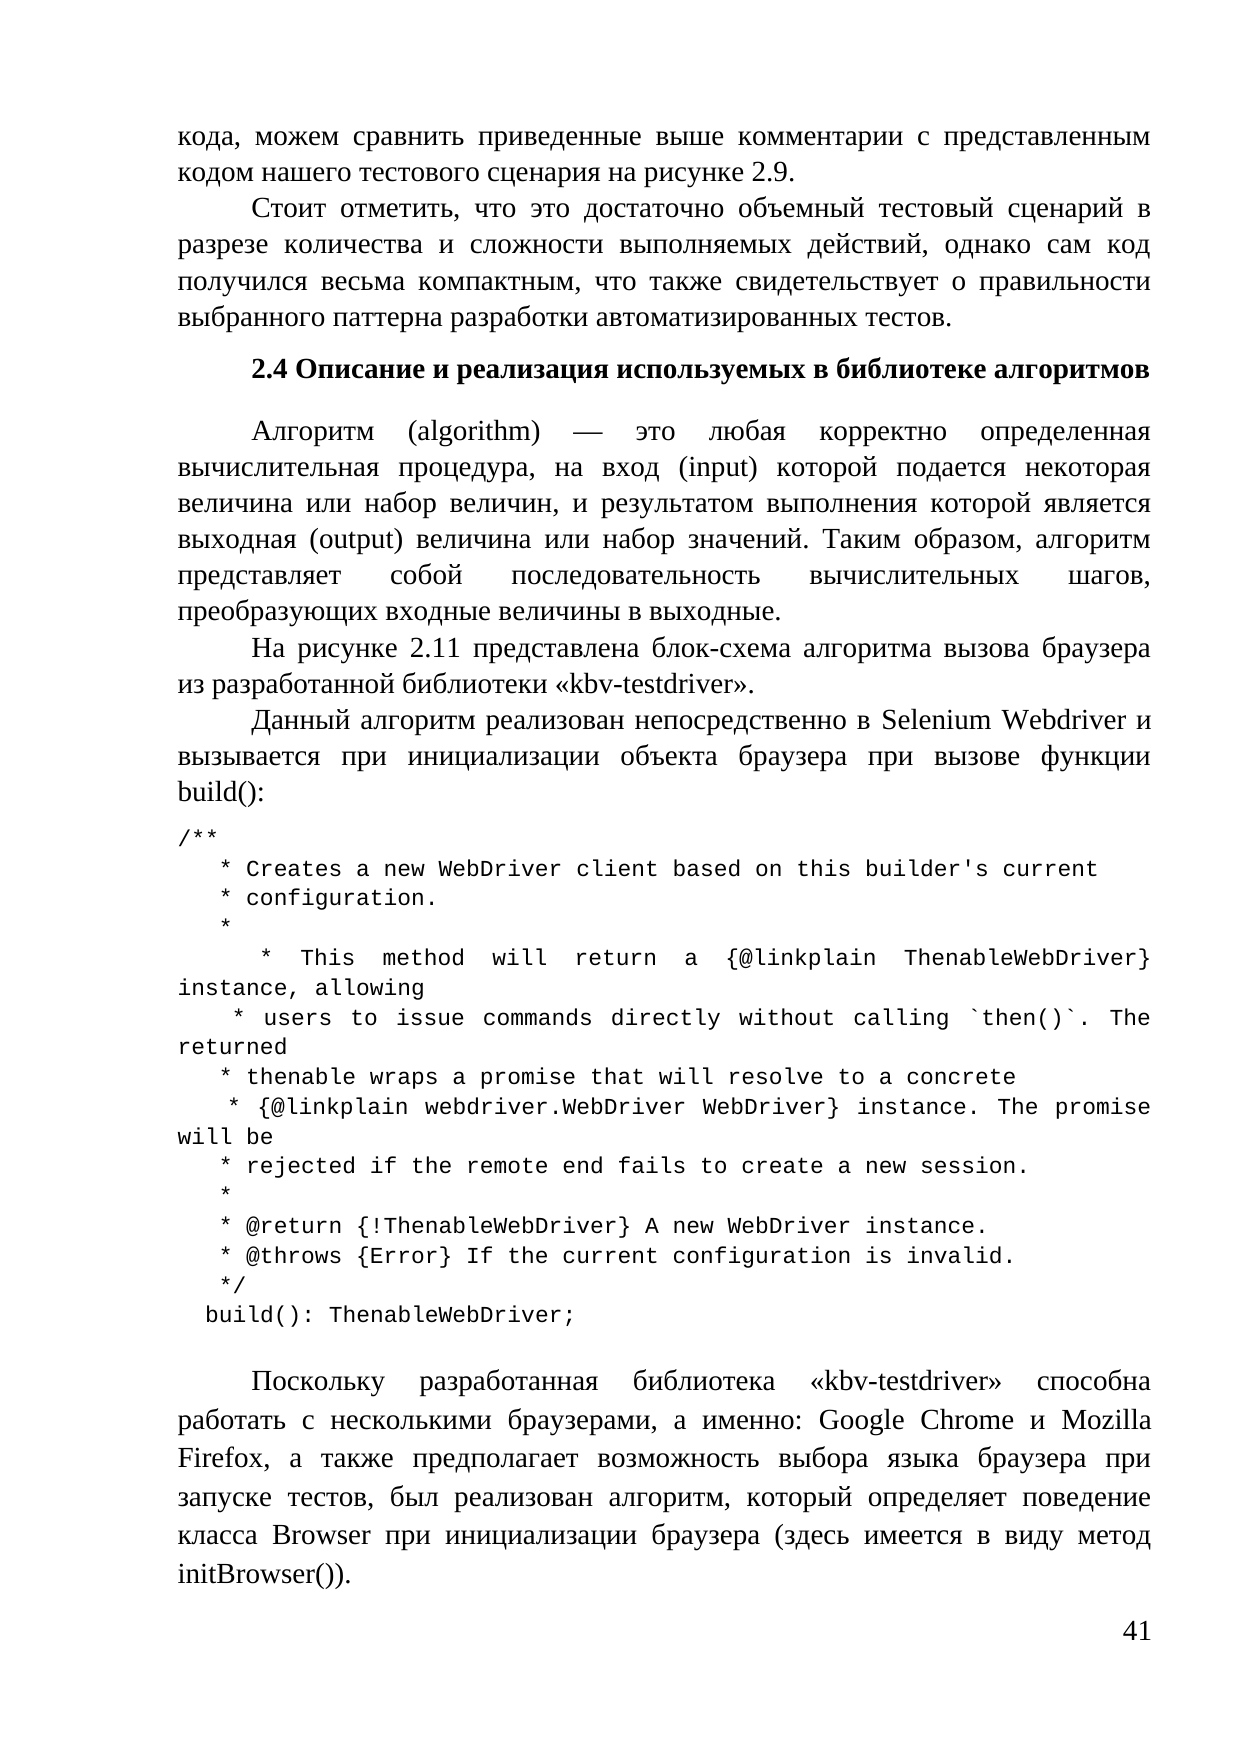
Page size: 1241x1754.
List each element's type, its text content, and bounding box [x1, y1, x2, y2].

text * users to issue commands directly without calling `then()`. The returned [177, 1006, 1152, 1062]
text Алгоритм (algorithm) — это любая корректно определенная вычислительная процедура, на вход (input) которой подается некоторая величина или набор величин, и результатом выполнения которой является выходная (output) величина или набор значений. Таким образом, алгоритм представляет собой последовательность вычислительных шагов, преобразующих входные величины в выходные. [177, 413, 1152, 627]
text Данный алгоритм реализован непосредственно в Selenium Webdriver и вызывается при инициализации объекта браузера при вызове функции build(): [177, 702, 1152, 808]
text */ [177, 1274, 1152, 1300]
text * {@linkplain webdriver.WebDriver WebDriver} instance. The promise will be [177, 1095, 1152, 1151]
text * Creates a new WebDriver client based on this builder's current [177, 857, 1152, 883]
text * [177, 916, 1152, 942]
text Стоит отметить, что это достаточно объемный тестовый сценарий в разрезе количества и сложности выполняемых действий, однако сам код получился весьма компактным, что также свидетельствует о правильности выбранного паттерна разработки автоматизированных тестов. [177, 190, 1152, 332]
text /** [177, 827, 1152, 853]
subtitle 2.4 Описание и реализация используемых в библиотеке алгоритмов [251, 352, 1152, 385]
text * This method will return a {@linkplain ThenableWebDriver} instance, allowing [177, 946, 1152, 1002]
text Поскольку разработанная библиотека «kbv-testdriver» способна работать с несколькими браузерами, а именно: Google Chrome и Mozilla Firefox, а также предполагает возможность выбора языка браузера при запуске тестов, был реализован алгоритм, который определяет поведение класса Browser при инициализации браузера (здесь имеется в виду метод initBrowser()). [177, 1363, 1152, 1589]
text * @return {!ThenableWebDriver} A new WebDriver instance. [177, 1214, 1152, 1240]
text * rejected if the remote end fails to create a new session. [177, 1155, 1152, 1181]
text * @throws {Error} If the current configuration is invalid. [177, 1244, 1152, 1270]
text * configuration. [177, 887, 1152, 913]
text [177, 118, 1152, 188]
text * thenable wraps a promise that will resolve to a concrete [177, 1065, 1152, 1091]
text build(): ThenableWebDriver; [177, 1304, 1152, 1330]
text * [177, 1184, 1152, 1211]
text На рисунке 2.11 представлена блок-схема алгоритма вызова браузера из разработанной библиотеки «kbv-testdriver». [177, 630, 1152, 699]
